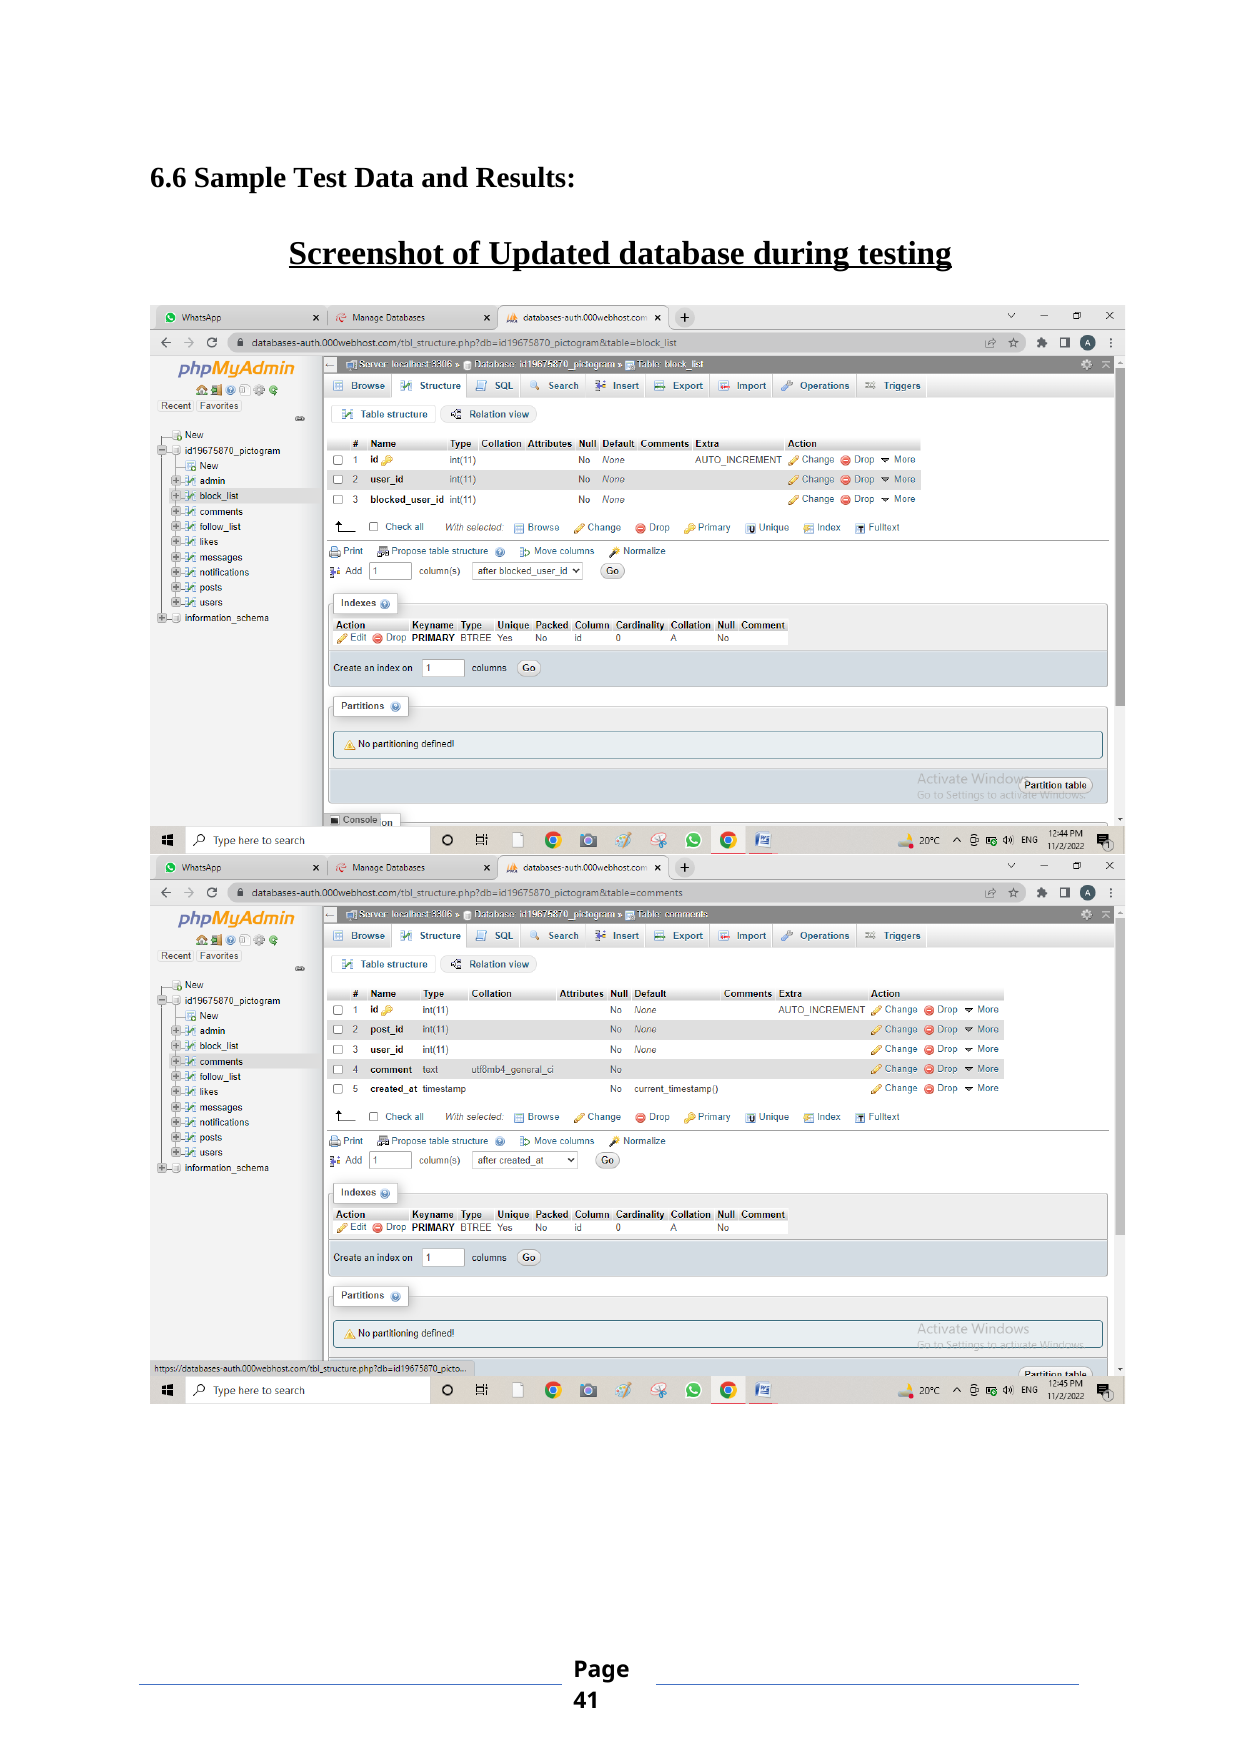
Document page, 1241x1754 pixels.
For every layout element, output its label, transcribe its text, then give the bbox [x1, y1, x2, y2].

picture [150, 855, 1125, 1404]
text Screenshot of Updated database during testing [150, 228, 1090, 271]
picture [150, 305, 1125, 854]
text 6.6 Sample Test Data and Results: [150, 150, 1090, 194]
